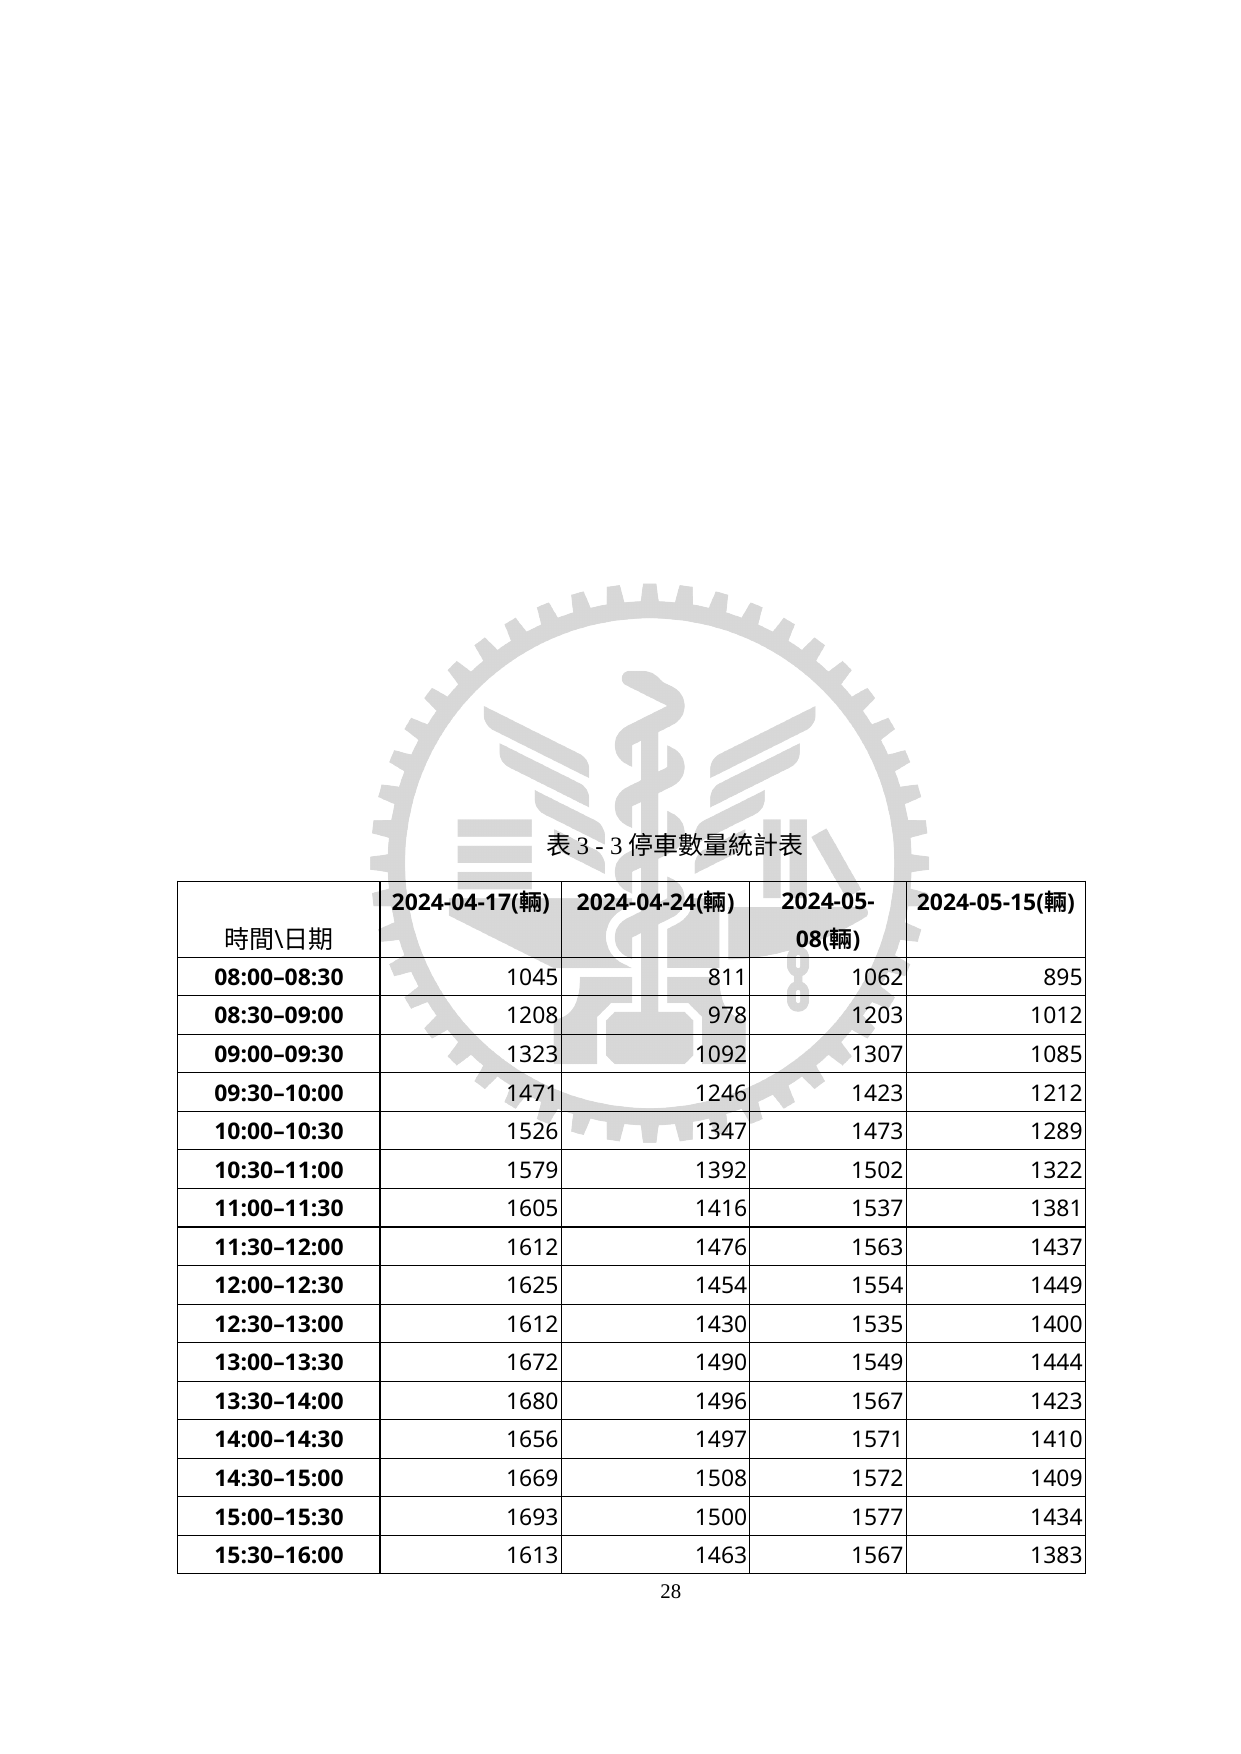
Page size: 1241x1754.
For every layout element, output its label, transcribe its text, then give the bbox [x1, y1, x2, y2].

table_cell 1463 [562, 1536, 749, 1573]
table_cell 1554 [750, 1266, 906, 1303]
table_cell 1410 [907, 1420, 1085, 1458]
table_cell 1476 [562, 1228, 749, 1265]
table_cell 1307 [750, 1035, 906, 1072]
table_cell 1549 [750, 1343, 906, 1381]
table_cell 1400 [907, 1305, 1085, 1342]
table_cell 08:30–09:00 [178, 996, 379, 1034]
table_cell 1423 [907, 1382, 1085, 1419]
table_cell 1434 [907, 1497, 1085, 1535]
table_cell 15:30–16:00 [178, 1536, 379, 1573]
table_cell 10:00–10:30 [178, 1112, 379, 1149]
table_cell 1537 [750, 1189, 906, 1226]
table_cell 1416 [562, 1189, 749, 1226]
table_cell 1612 [381, 1228, 561, 1265]
table_cell 1473 [750, 1112, 906, 1149]
table_cell 1449 [907, 1266, 1085, 1303]
table_cell 1508 [562, 1459, 749, 1496]
table_cell 895 [907, 958, 1085, 995]
table_cell 1502 [750, 1150, 906, 1188]
table_cell 1693 [381, 1497, 561, 1535]
table_header 2024-04-24(輛) [562, 882, 749, 957]
table_cell 1444 [907, 1343, 1085, 1381]
table_cell 1012 [907, 996, 1085, 1034]
table_cell 14:30–15:00 [178, 1459, 379, 1496]
table_cell 1212 [907, 1073, 1085, 1111]
table_cell 1045 [381, 958, 561, 995]
table_cell 1203 [750, 996, 906, 1034]
table_cell 1680 [381, 1382, 561, 1419]
table_cell 1471 [381, 1073, 561, 1111]
table_cell 1092 [562, 1035, 749, 1072]
table_cell 1496 [562, 1382, 749, 1419]
text 表 3 - 3 停車數量統計表 [202, 825, 1097, 862]
table_cell 1567 [750, 1382, 906, 1419]
table_cell 13:30–14:00 [178, 1382, 379, 1419]
table_cell 09:00–09:30 [178, 1035, 379, 1072]
table_cell 1572 [750, 1459, 906, 1496]
table_cell 1323 [381, 1035, 561, 1072]
table_cell 08:00–08:30 [178, 958, 379, 995]
table_header 2024-05-15(輛) [907, 882, 1085, 957]
table_cell 1669 [381, 1459, 561, 1496]
table_cell 1490 [562, 1343, 749, 1381]
table_cell 12:30–13:00 [178, 1305, 379, 1342]
table_cell 1656 [381, 1420, 561, 1458]
table_cell 1526 [381, 1112, 561, 1149]
table_cell 1246 [562, 1073, 749, 1111]
table_cell 1347 [562, 1112, 749, 1149]
table_cell 1383 [907, 1536, 1085, 1573]
table_cell 14:00–14:30 [178, 1420, 379, 1458]
table_cell 1625 [381, 1266, 561, 1303]
table_cell 1613 [381, 1536, 561, 1573]
table_cell 11:00–11:30 [178, 1189, 379, 1226]
table_cell 09:30–10:00 [178, 1073, 379, 1111]
table_cell 15:00–15:30 [178, 1497, 379, 1535]
table_cell 1381 [907, 1189, 1085, 1226]
table_cell 1085 [907, 1035, 1085, 1072]
table_cell 1208 [381, 996, 561, 1034]
table_header 時間\日期 [178, 882, 379, 957]
table_cell 1672 [381, 1343, 561, 1381]
table_cell 1605 [381, 1189, 561, 1226]
table_cell 1409 [907, 1459, 1085, 1496]
table_cell 1062 [750, 958, 906, 995]
table_cell 1577 [750, 1497, 906, 1535]
table_cell 1567 [750, 1536, 906, 1573]
table_cell 1497 [562, 1420, 749, 1458]
table_cell 1437 [907, 1228, 1085, 1265]
table_cell 811 [562, 958, 749, 995]
table_cell 11:30–12:00 [178, 1228, 379, 1265]
table_cell 1612 [381, 1305, 561, 1342]
table_cell 10:30–11:00 [178, 1150, 379, 1188]
table_cell 1289 [907, 1112, 1085, 1149]
table_cell 1563 [750, 1228, 906, 1265]
table_cell 1500 [562, 1497, 749, 1535]
table_cell 1322 [907, 1150, 1085, 1188]
table_cell 1430 [562, 1305, 749, 1342]
table_header 2024-04-17(輛) [381, 882, 561, 957]
table_cell 13:00–13:30 [178, 1343, 379, 1381]
table_cell 1535 [750, 1305, 906, 1342]
table_cell 1454 [562, 1266, 749, 1303]
table_header 2024-05-08(輛) [750, 882, 906, 957]
table_cell 1579 [381, 1150, 561, 1188]
table_cell 1571 [750, 1420, 906, 1458]
table_cell 12:00–12:30 [178, 1266, 379, 1303]
table_cell 1423 [750, 1073, 906, 1111]
table_cell 1392 [562, 1150, 749, 1188]
table_cell 978 [562, 996, 749, 1034]
